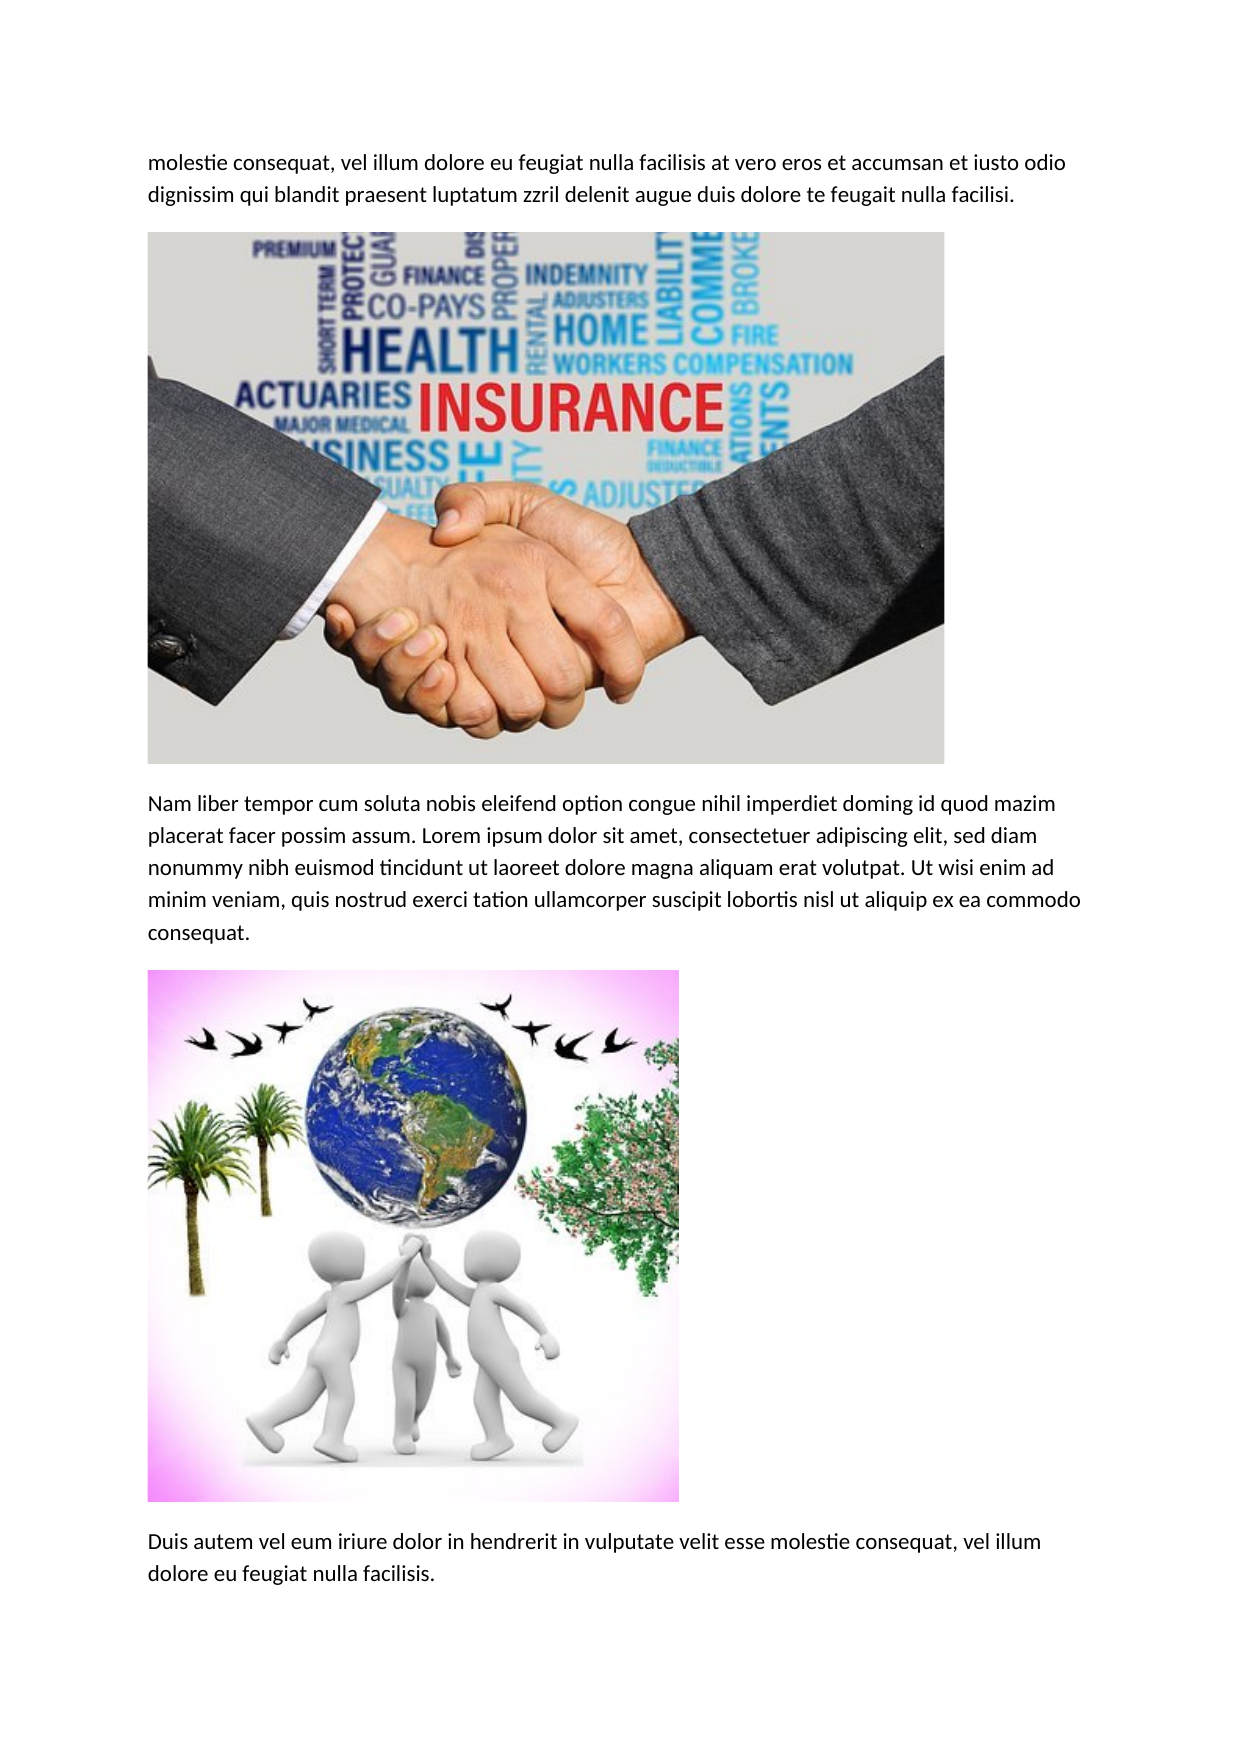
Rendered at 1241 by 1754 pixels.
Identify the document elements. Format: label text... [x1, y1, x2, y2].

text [148, 148, 1093, 208]
picture [147, 232, 945, 764]
text Nam liber tempor cum soluta nobis eleifend option congue nihil imperdiet doming id quod mazim placerat facer possim assum. Lorem ipsum dolor sit amet, consectetuer adipiscing elit, sed diam nonummy nibh euismod tincidunt ut laoreet dolore magna aliquam erat volutpat. Ut wisi enim ad minim veniam, quis nostrud exerci tation ullamcorper suscipit lobortis nisl ut aliquip ex ea commodo consequat. [148, 789, 1093, 946]
text Duis autem vel eum iriure dolor in hendrerit in vulputate velit esse molestie consequat, vel illum dolore eu feugiat nulla facilisis. [148, 1527, 1093, 1587]
picture [147, 970, 679, 1502]
